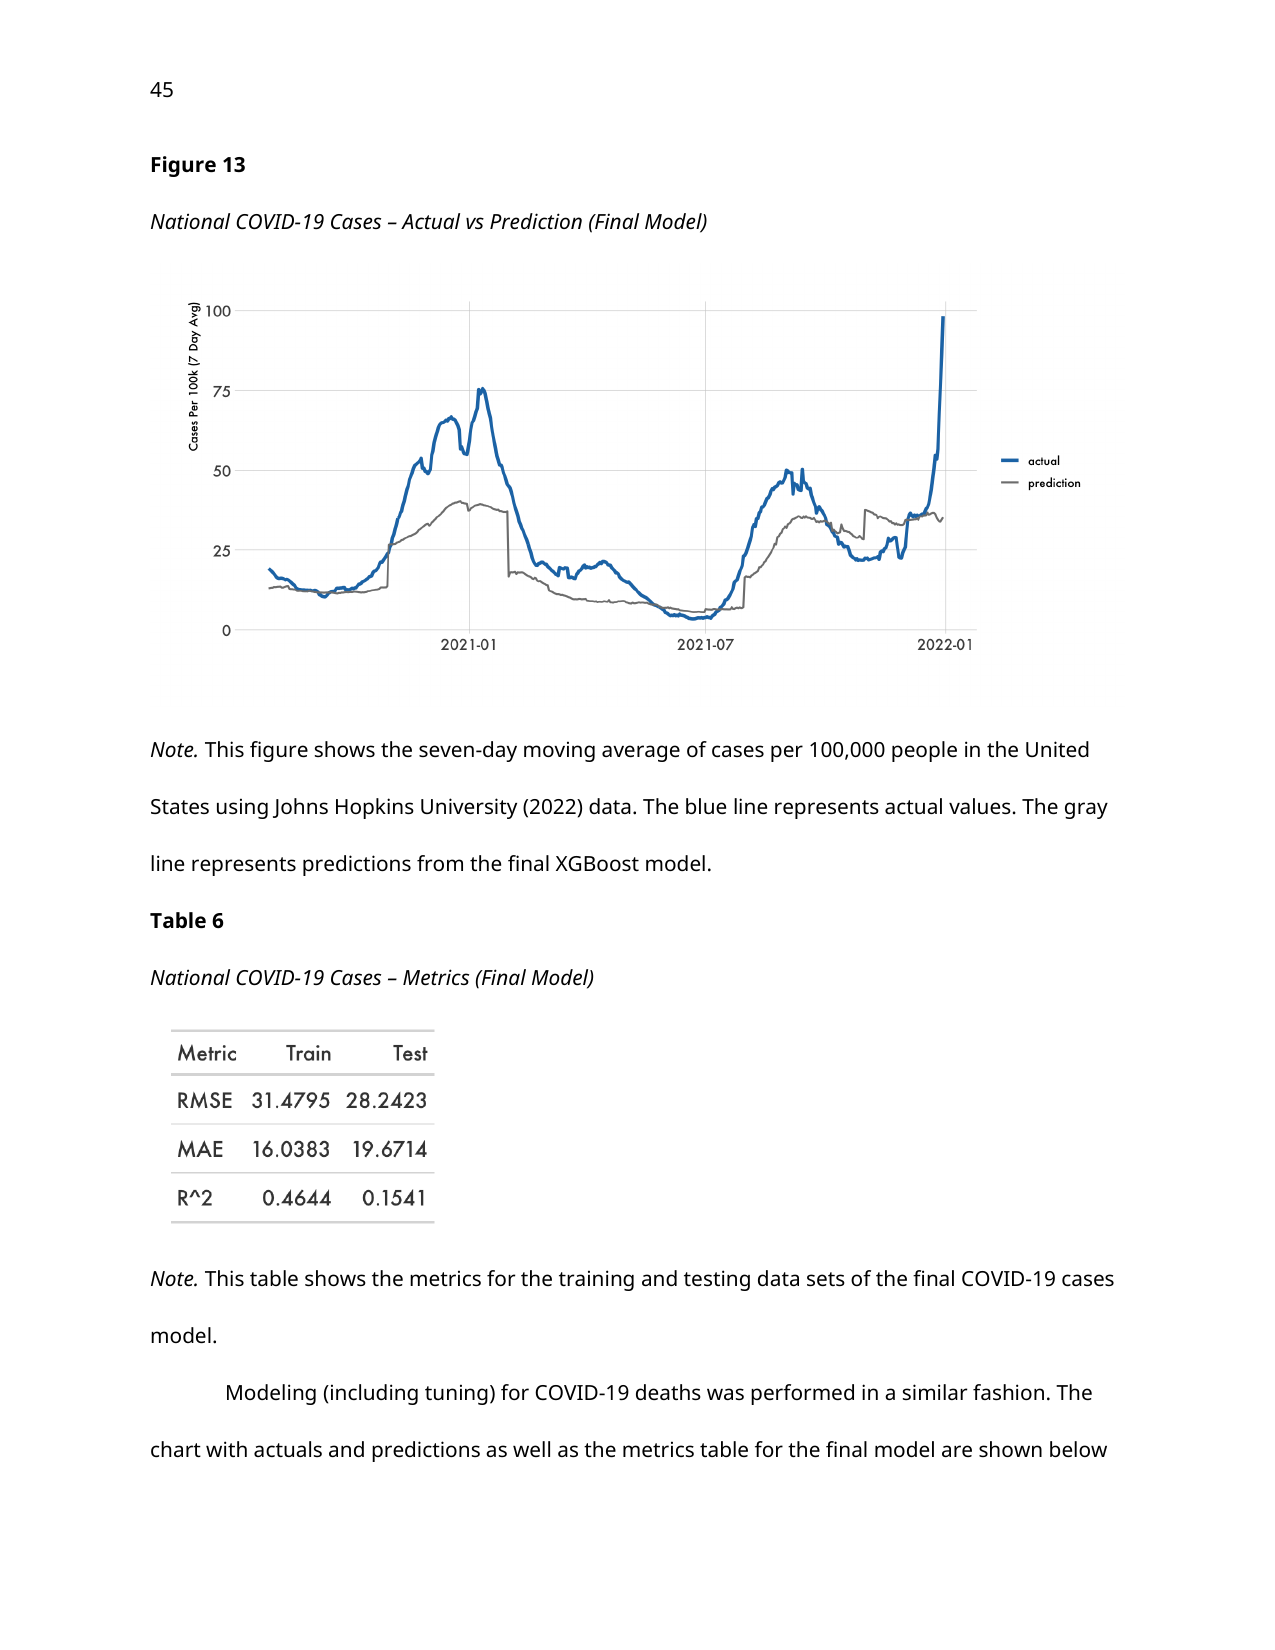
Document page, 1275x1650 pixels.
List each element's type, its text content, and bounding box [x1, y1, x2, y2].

text Figure 13 [150, 150, 1125, 178]
picture [150, 1019, 451, 1236]
text Note. This figure shows the seven-day moving average of cases per 100,000 people in the United States using Johns Hopkins University (2022) data. The blue line represents actual values. The gray line represents predictions from the final XGBoost model. [150, 735, 1125, 878]
text National COVID-19 Cases – Actual vs Prediction (Final Model) [150, 207, 1125, 235]
picture [150, 263, 1125, 707]
text National COVID-19 Cases – Metrics (Final Model) [150, 963, 1125, 991]
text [150, 1378, 1125, 1463]
text Note. This table shows the metrics for the training and testing data sets of the final COVID-19 cases model. [150, 1264, 1125, 1349]
text Table 6 [150, 906, 1125, 934]
